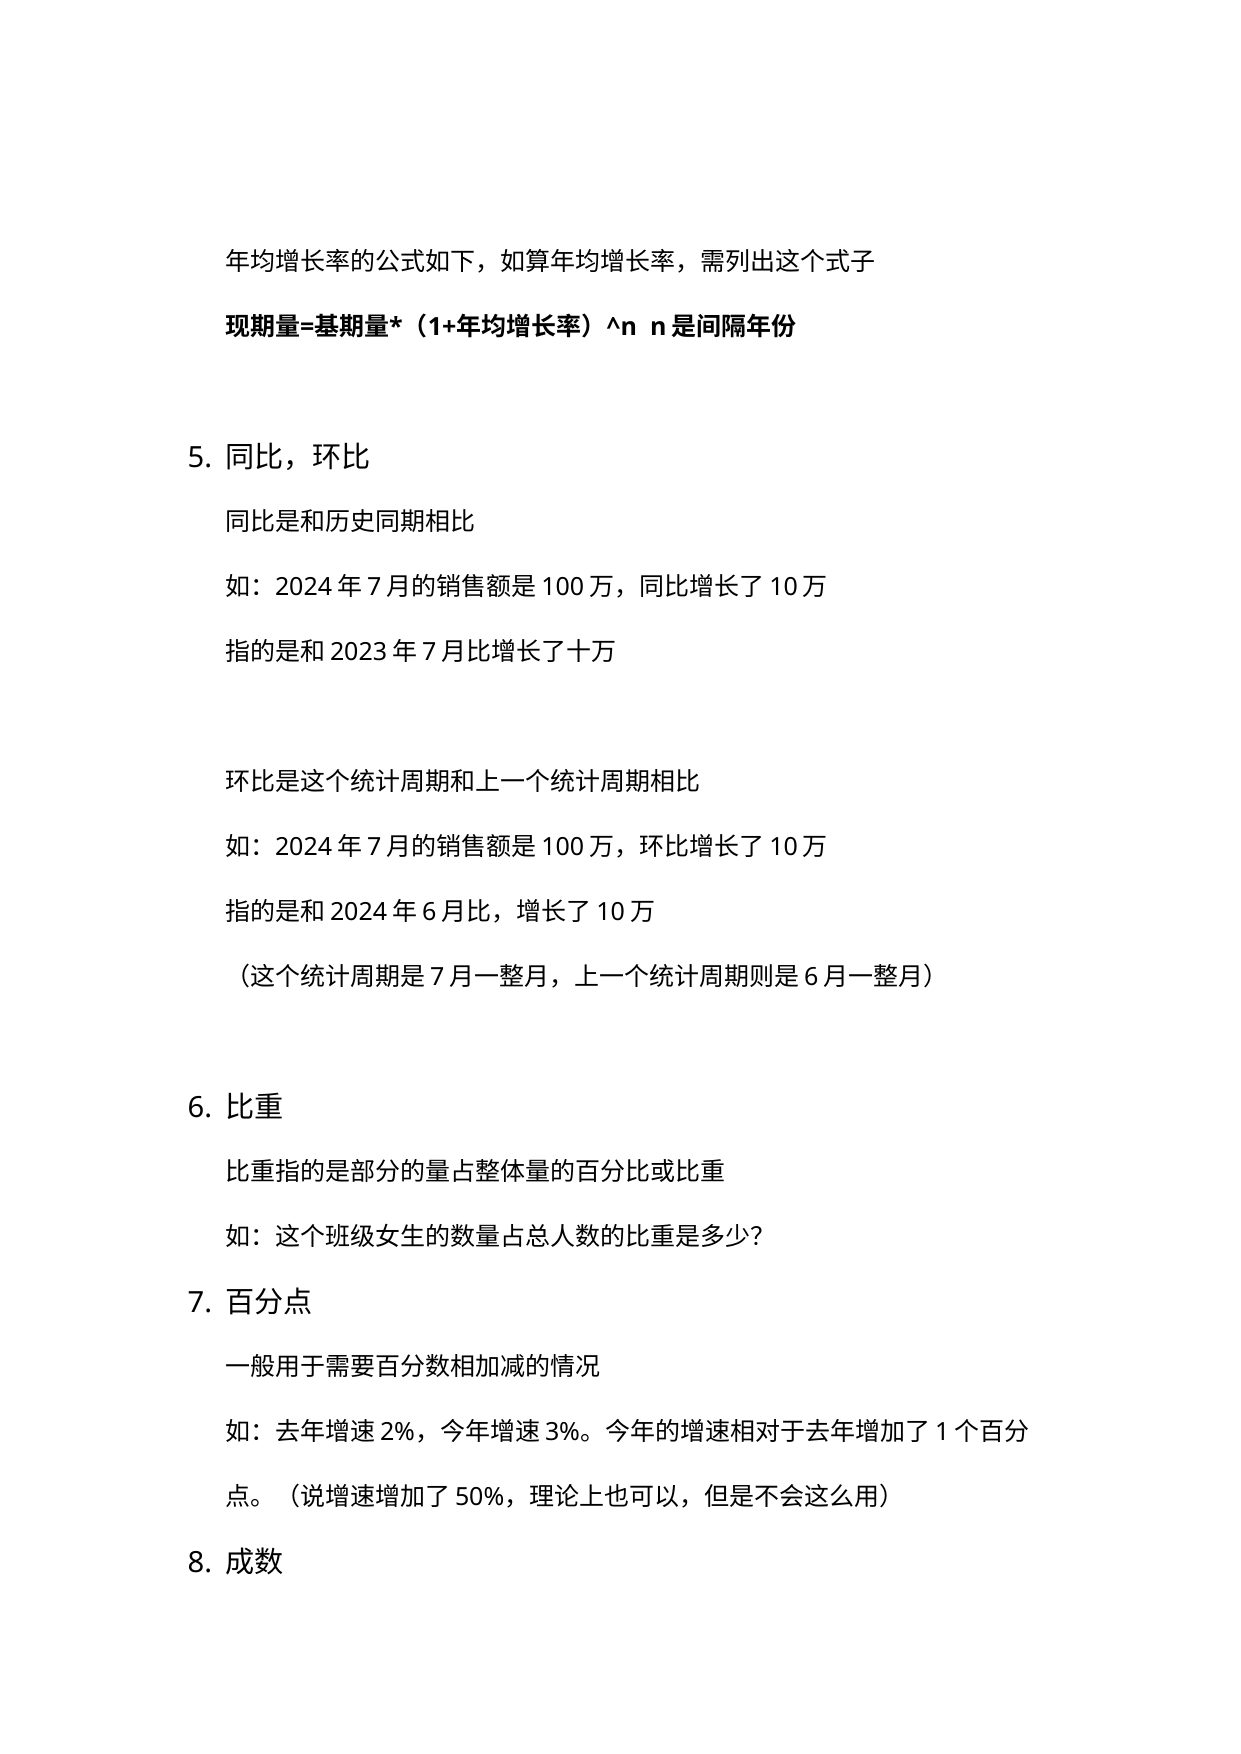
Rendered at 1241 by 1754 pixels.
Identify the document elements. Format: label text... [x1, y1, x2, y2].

list 同比是和历史同期相比 [225, 487, 1053, 552]
list 指的是和2023年7月比增长了十万 [225, 617, 1053, 682]
list 现期量=基期量*（1+年均增长率）^n n是间隔年份 [225, 292, 1053, 357]
list 比重指的是部分的量占整体量的百分比或比重 [225, 1137, 1053, 1202]
list 成数 [187, 1527, 1053, 1592]
list 如：2024年7月的销售额是100万，环比增长了10万 [225, 812, 1053, 877]
list 比重 [187, 1072, 1053, 1137]
list 如：2024年7月的销售额是100万，同比增长了10万 [225, 552, 1053, 617]
list 同比，环比 [187, 422, 1053, 487]
list 一般用于需要百分数相加减的情况 [225, 1332, 1053, 1397]
list 年均增长率的公式如下，如算年均增长率，需列出这个式子 [225, 227, 1053, 292]
list 如：这个班级女生的数量占总人数的比重是多少？ [225, 1202, 1053, 1267]
list 环比是这个统计周期和上一个统计周期相比 [225, 747, 1053, 812]
list （这个统计周期是7月一整月，上一个统计周期则是6月一整月） [225, 942, 1053, 1007]
list 百分点 [187, 1267, 1053, 1332]
list 指的是和2024年6月比，增长了10万 [225, 877, 1053, 942]
list 如：去年增速2%，今年增速3%。今年的增速相对于去年增加了1个百分点。（说增速增加了50%，理论上也可以，但是不会这么用） [225, 1397, 1053, 1527]
